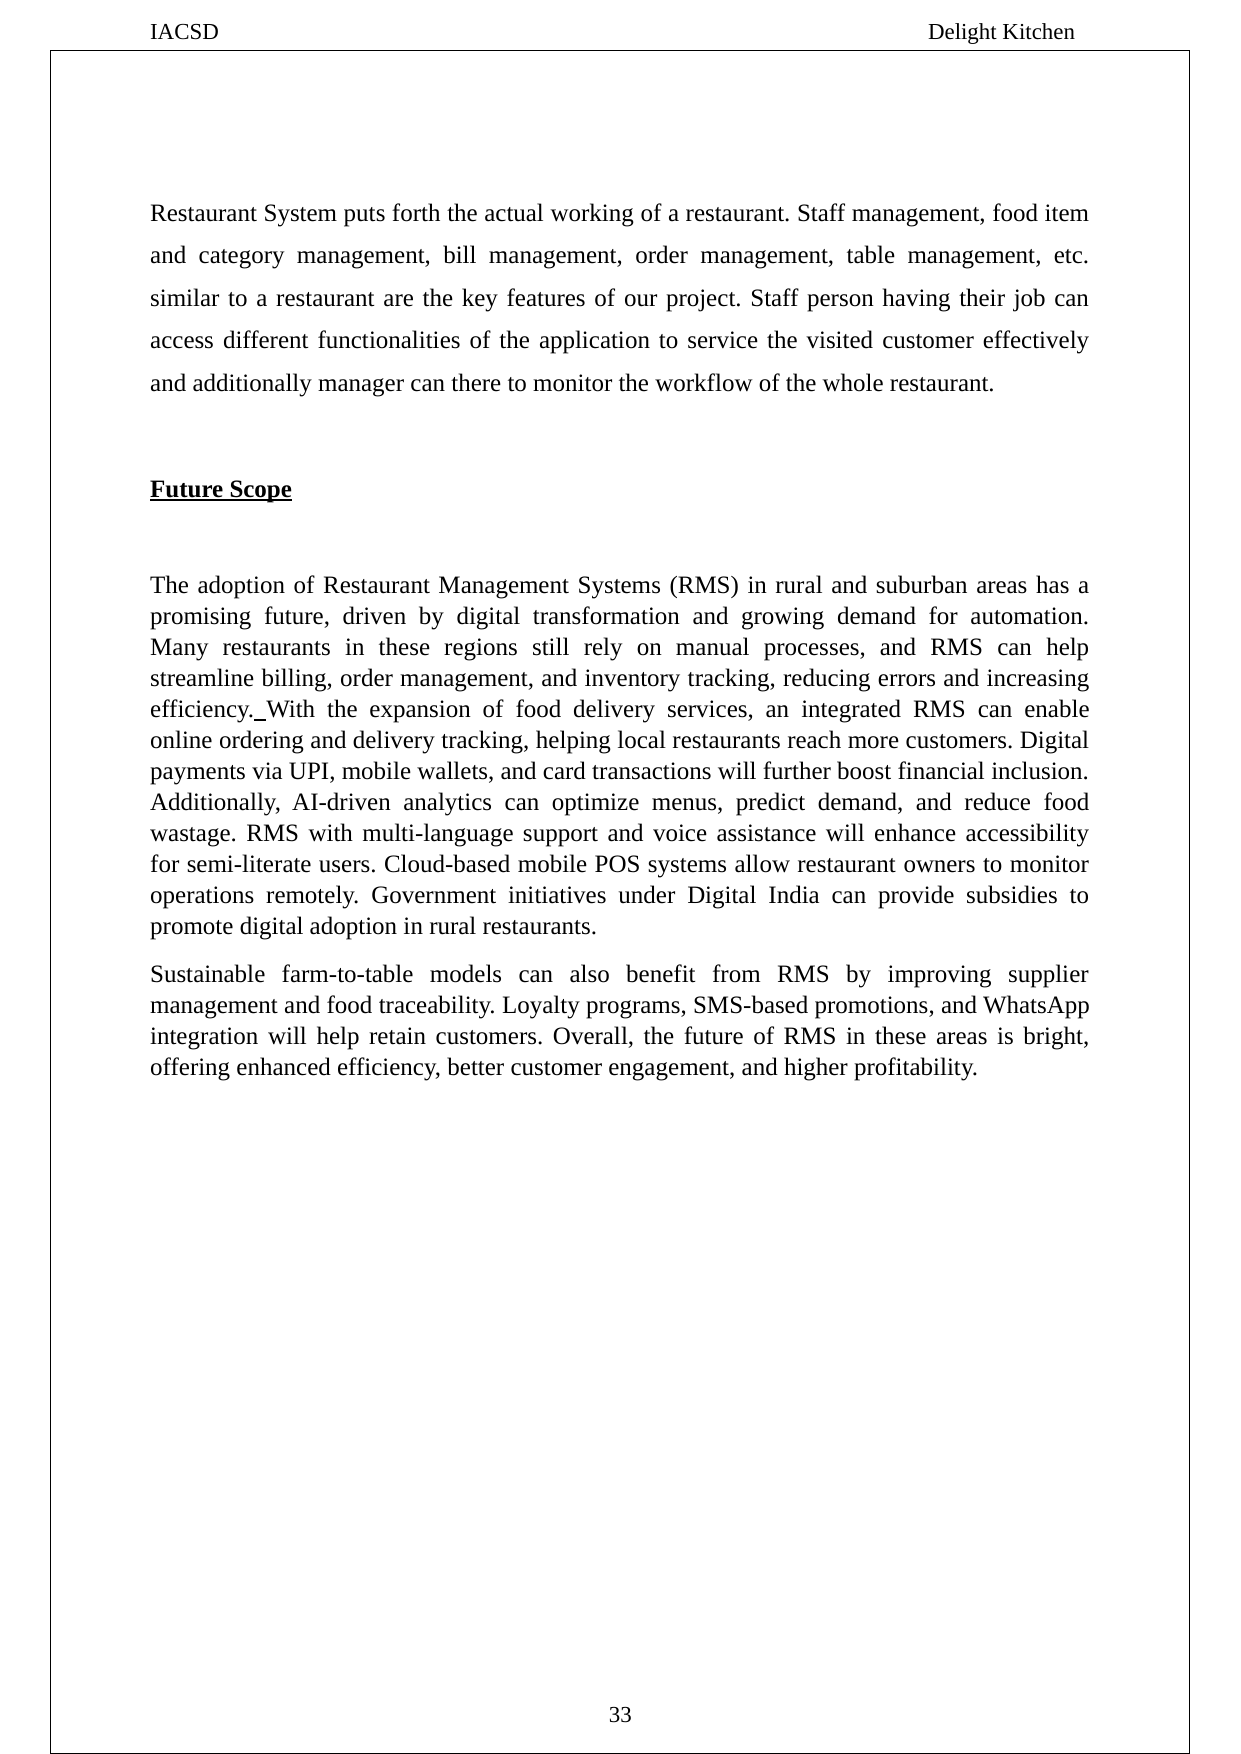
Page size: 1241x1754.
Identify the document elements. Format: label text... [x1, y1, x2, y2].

text Sustainable farm-to-table models can also benefit from RMS by improving supplier management and food traceability. Loyalty programs, SMS-based promotions, and WhatsApp integration will help retain customers. Overall, the future of RMS in these areas is bright, offering enhanced efficiency, better customer engagement, and higher profitability. [150, 1050, 1090, 1081]
text Future Scope [150, 474, 1090, 503]
text Restaurant System puts forth the actual working of a restaurant. Staff management, food item and category management, bill management, order management, table management, etc. similar to a restaurant are the key features of our project. Staff person having their job can access different functionalities of the application to service the visited customer effectively and additionally manager can there to monitor the workflow of the whole restaurant. [150, 198, 1090, 396]
